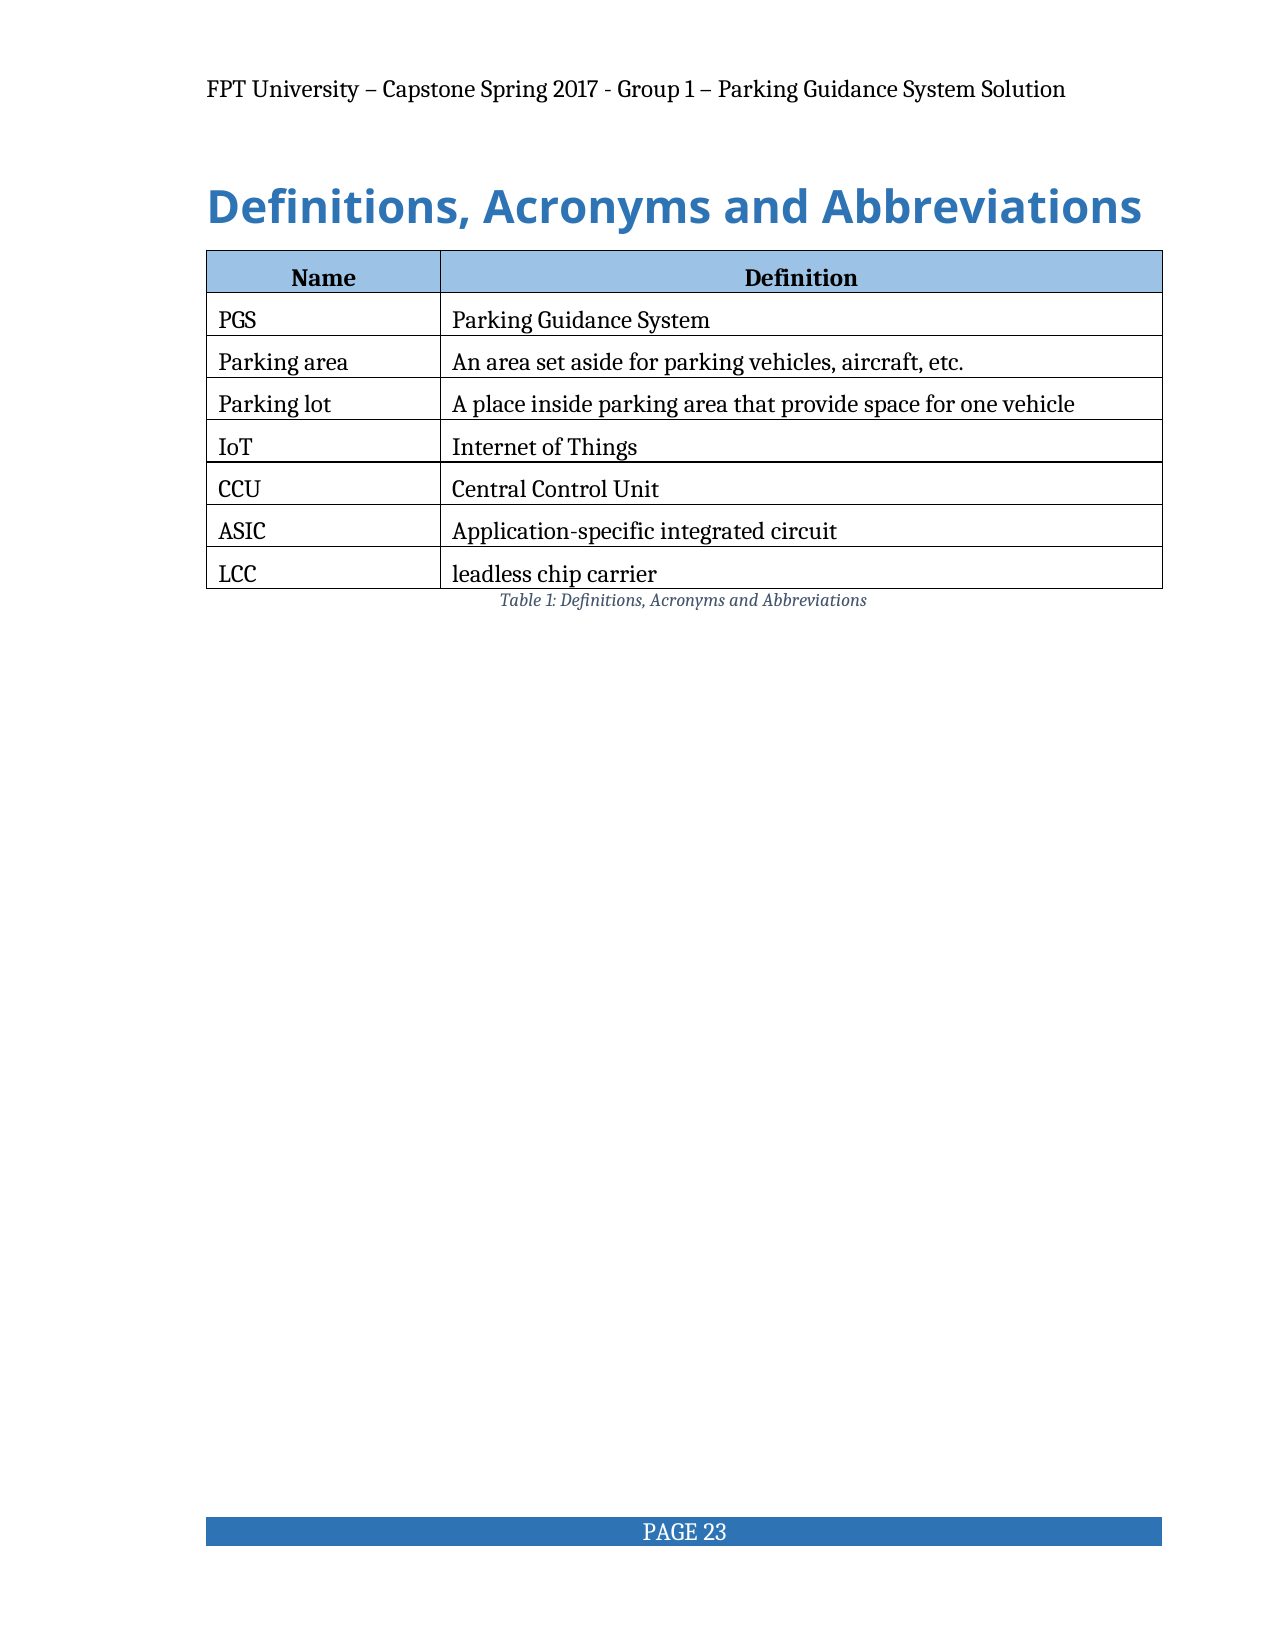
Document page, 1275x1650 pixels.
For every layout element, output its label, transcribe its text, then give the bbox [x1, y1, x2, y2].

table_cell Internet of Things [441, 420, 1162, 461]
table_cell Parking Guidance System [441, 293, 1162, 334]
table_cell Central Control Unit [441, 463, 1162, 504]
table_cell Parking area [207, 336, 440, 377]
table_cell PGS [207, 293, 440, 334]
subtitle Definitions, Acronyms and Abbreviations [206, 175, 1162, 237]
table_cell An area set aside for parking vehicles, aircraft, etc. [441, 336, 1162, 377]
table_header Name [207, 251, 440, 292]
table_cell leadless chip carrier [441, 547, 1162, 588]
text Table 1: Definitions, Acronyms and Abbreviations [206, 589, 1162, 611]
table_cell LCC [207, 547, 440, 588]
table_cell IoT [207, 420, 440, 461]
table_header Definition [441, 251, 1162, 292]
table_cell Parking lot [207, 378, 440, 419]
table_cell CCU [207, 463, 440, 504]
table_cell Application-specific integrated circuit [441, 505, 1162, 546]
table_cell ASIC [207, 505, 440, 546]
table_cell A place inside parking area that provide space for one vehicle [441, 378, 1162, 419]
